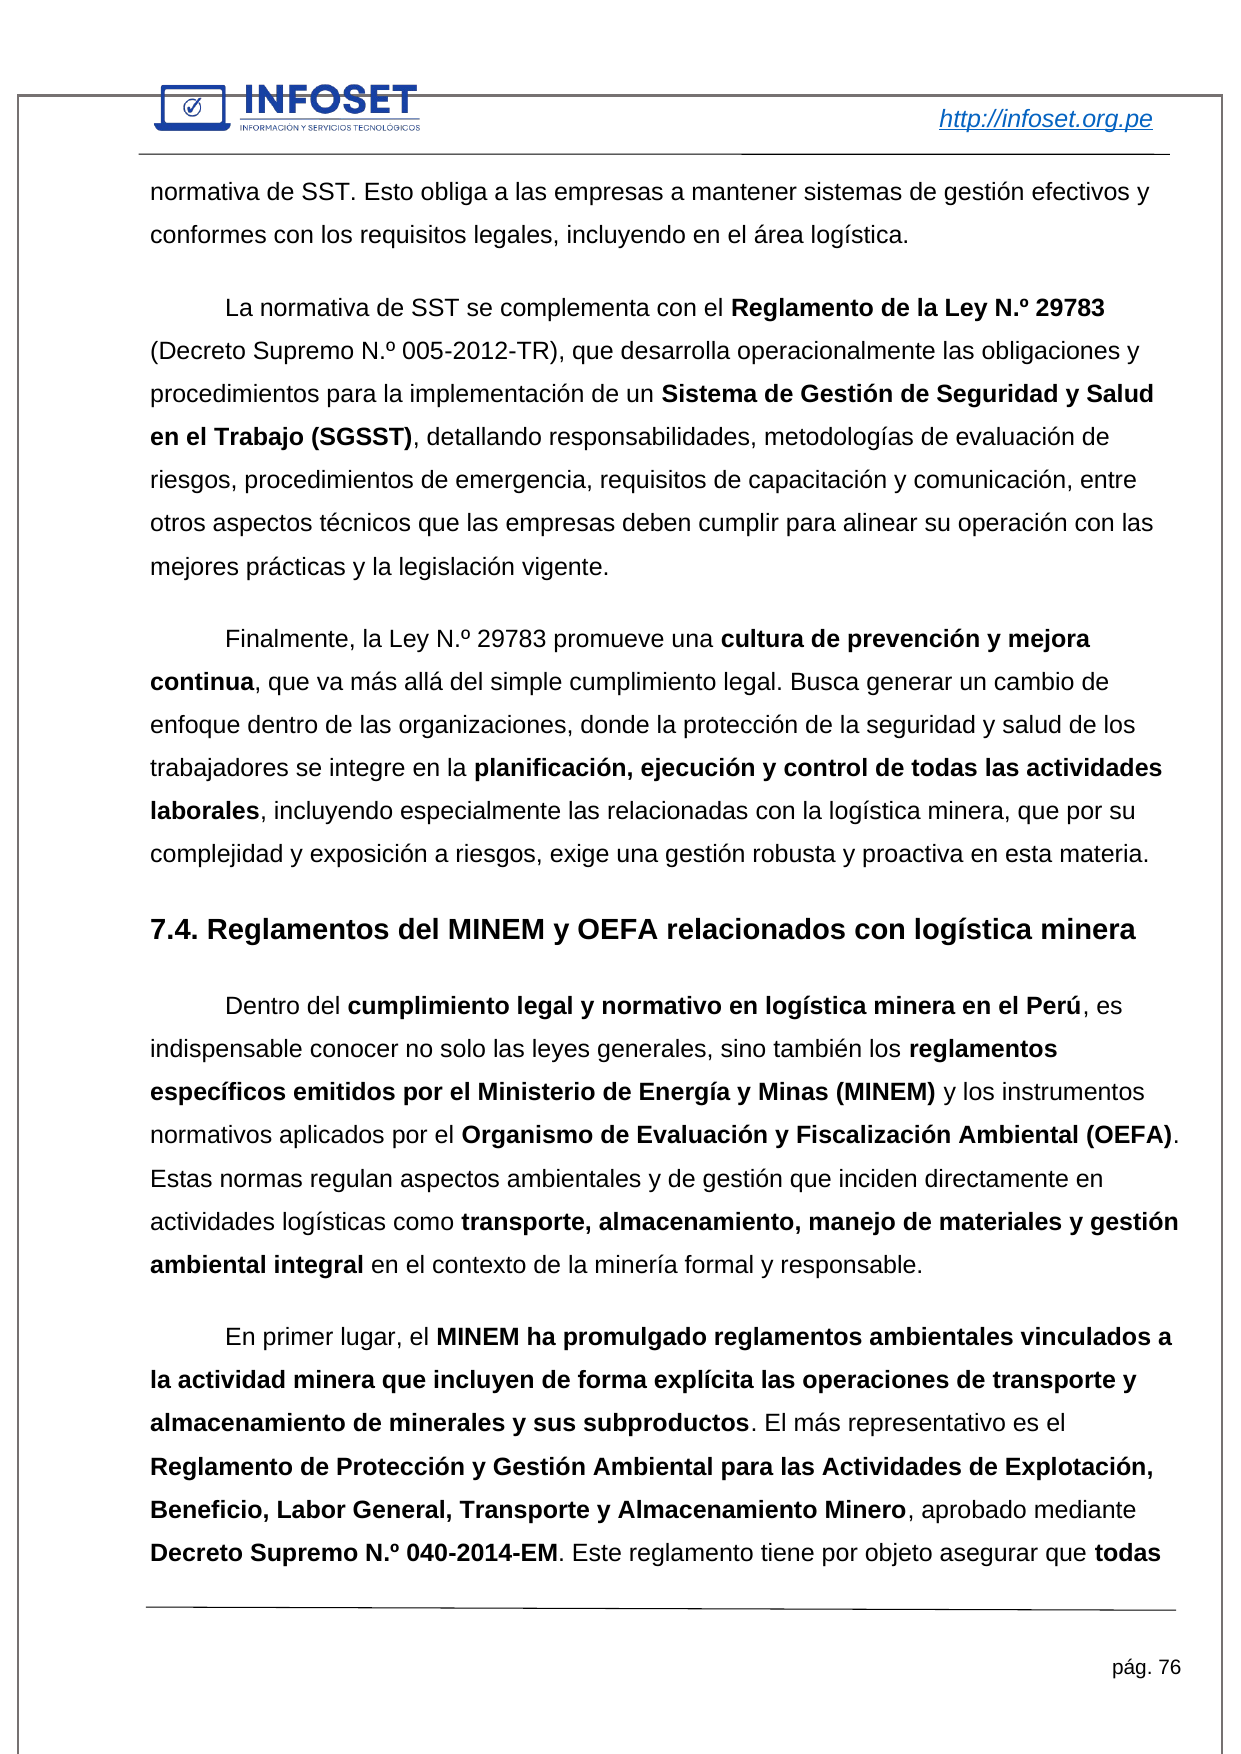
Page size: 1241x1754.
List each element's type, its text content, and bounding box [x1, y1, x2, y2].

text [150, 177, 1181, 249]
picture [150, 81, 423, 134]
text La normativa de SST se complementa con el Reglamento de la Ley N.º 29783 (Decreto Supremo N.º 005-2012-TR), que desarrolla operacionalmente las obligaciones y procedimientos para la implementación de un Sistema de Gestión de Seguridad y Salud en el Trabajo (SGSST), detallando responsabilidades, metodologías de evaluación de riesgos, procedimientos de emergencia, requisitos de capacitación y comunicación, entre otros aspectos técnicos que las empresas deben cumplir para alinear su operación con las mejores prácticas y la legislación vigente. [150, 293, 1181, 580]
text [150, 1322, 1181, 1567]
text Finalmente, la Ley N.º 29783 promueve una cultura de prevención y mejora continua, que va más allá del simple cumplimiento legal. Busca generar un cambio de enfoque dentro de las organizaciones, donde la protección de la seguridad y salud de los trabajadores se integre en la planificación, ejecución y control de todas las actividades laborales, incluyendo especialmente las relacionadas con la logística minera, que por su complejidad y exposición a riesgos, exige una gestión robusta y proactiva en esta materia. [150, 624, 1181, 868]
text Dentro del cumplimiento legal y normativo en logística minera en el Perú, es indispensable conocer no solo las leyes generales, sino también los reglamentos específicos emitidos por el Ministerio de Energía y Minas (MINEM) y los instrumentos normativos aplicados por el Organismo de Evaluación y Fiscalización Ambiental (OEFA). Estas normas regulan aspectos ambientales y de gestión que inciden directamente en actividades logísticas como transporte, almacenamiento, manejo de materiales y gestión ambiental integral en el contexto de la minería formal y responsable. [150, 991, 1181, 1279]
text 7.4. Reglamentos del MINEM y OEFA relacionados con logística minera [150, 912, 1181, 945]
